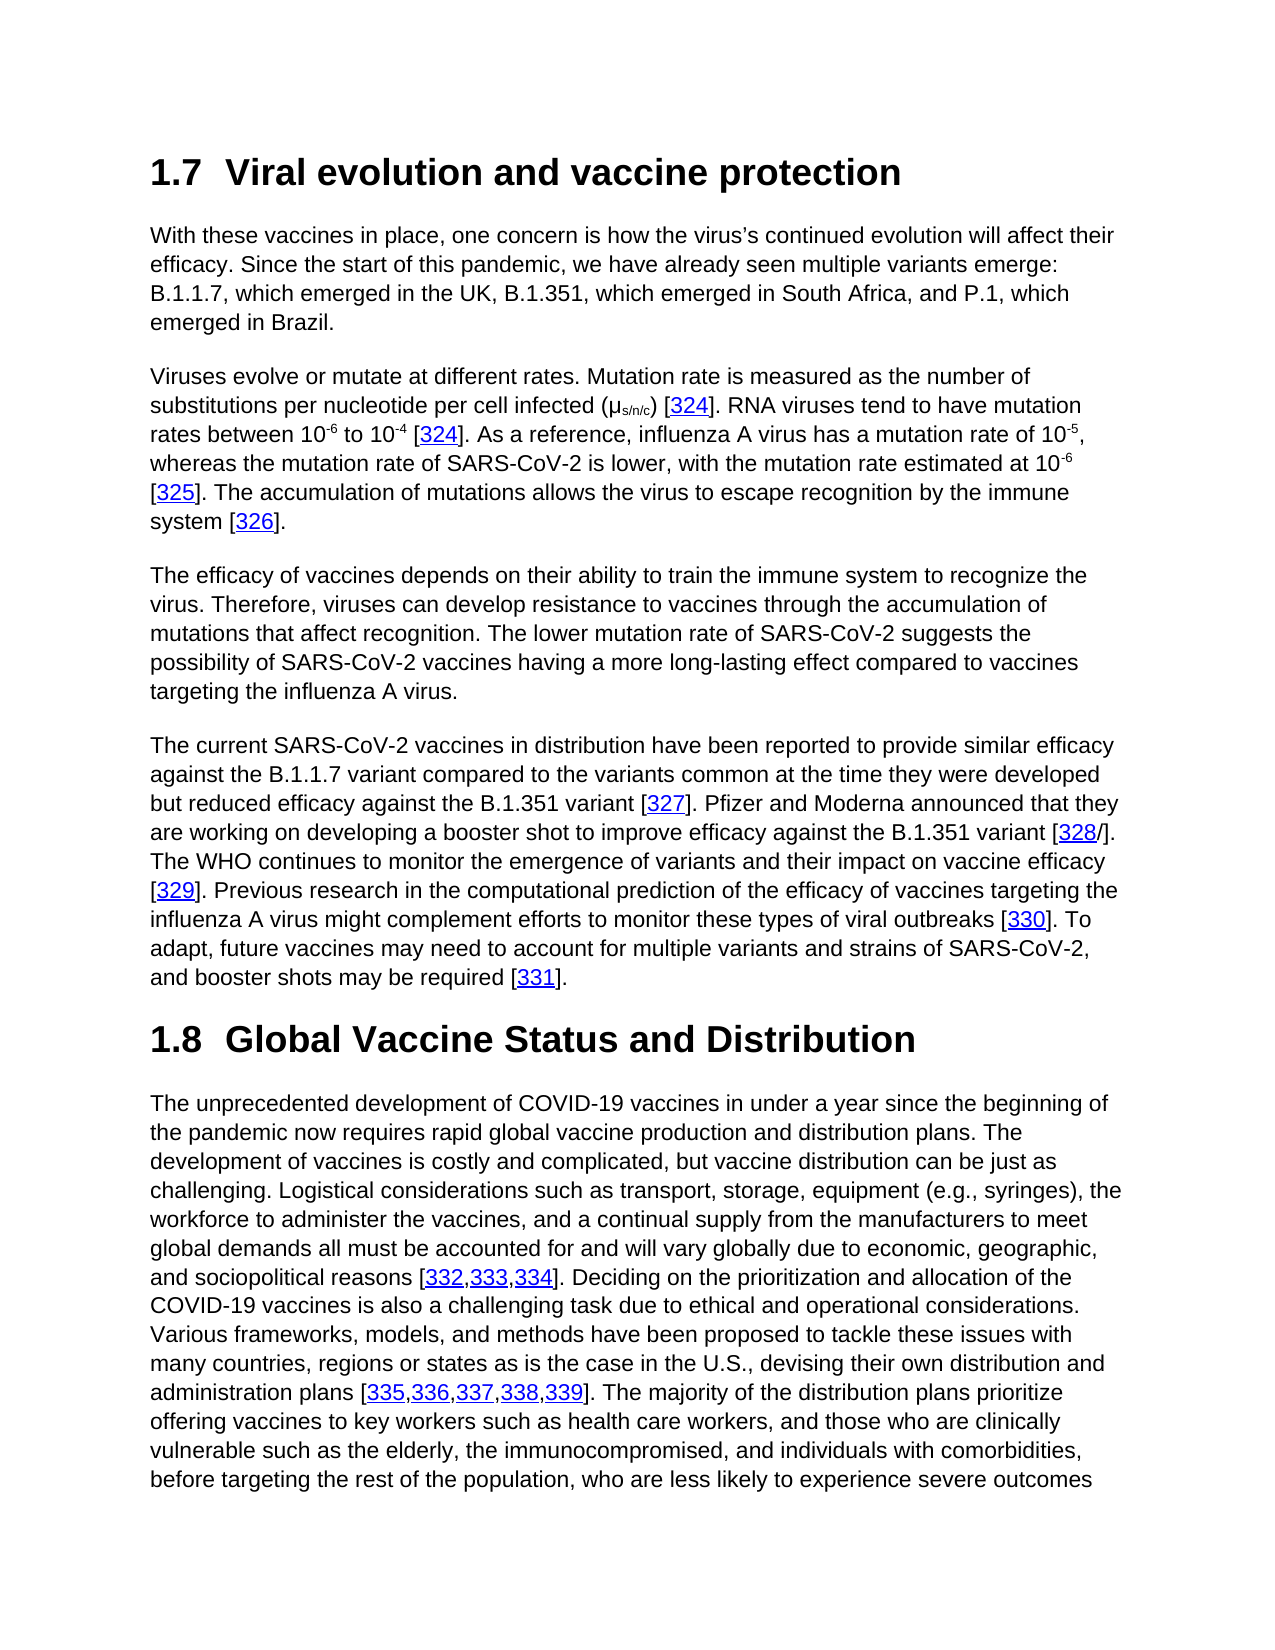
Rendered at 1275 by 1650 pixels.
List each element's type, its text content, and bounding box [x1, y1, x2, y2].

text The current SARS-CoV-2 vaccines in distribution have been reported to provide similar efficacy against the B.1.1.7 variant compared to the variants common at the time they were developed but reduced efficacy against the B.1.351 variant [327]. Pfizer and Moderna announced that they are working on developing a booster shot to improve efficacy against the B.1.351 variant [328/]. The WHO continues to monitor the emergence of variants and their impact on vaccine efficacy [329]. Previous research in the computational prediction of the efficacy of vaccines targeting the influenza A virus might complement efforts to monitor these types of viral outbreaks [330]. To adapt, future vaccines may need to account for multiple variants and strains of SARS-CoV-2, and booster shots may be required [331]. [150, 732, 1125, 990]
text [150, 1090, 1125, 1493]
text The efficacy of vaccines depends on their ability to train the immune system to recognize the virus. Therefore, viruses can develop resistance to vaccines through the accumulation of mutations that affect recognition. The lower mutation rate of SARS-CoV-2 suggests the possibility of SARS-CoV-2 vaccines having a more long-lasting effect compared to vaccines targeting the influenza A virus. [150, 562, 1125, 704]
subtitle 1.7 Viral evolution and vaccine protection [150, 150, 1125, 193]
text With these vaccines in place, one concern is how the virus’s continued evolution will affect their efficacy. Since the start of this pandemic, we have already seen multiple variants emerge: B.1.1.7, which emerged in the UK, B.1.351, which emerged in South Africa, and P.1, which emerged in Brazil. [150, 222, 1125, 336]
subtitle 1.8 Global Vaccine Status and Distribution [150, 1017, 1125, 1061]
text Viruses evolve or mutate at different rates. Mutation rate is measured as the number of substitutions per nucleotide per cell infected (μs/n/c) [324]. RNA viruses tend to have mutation rates between 10-6 to 10-4 [324]. As a reference, influenza A virus has a mutation rate of 10-5, whereas the mutation rate of SARS-CoV-2 is lower, with the mutation rate estimated at 10-6 [325]. The accumulation of mutations allows the virus to escape recognition by the immune system [326]. [150, 363, 1125, 534]
